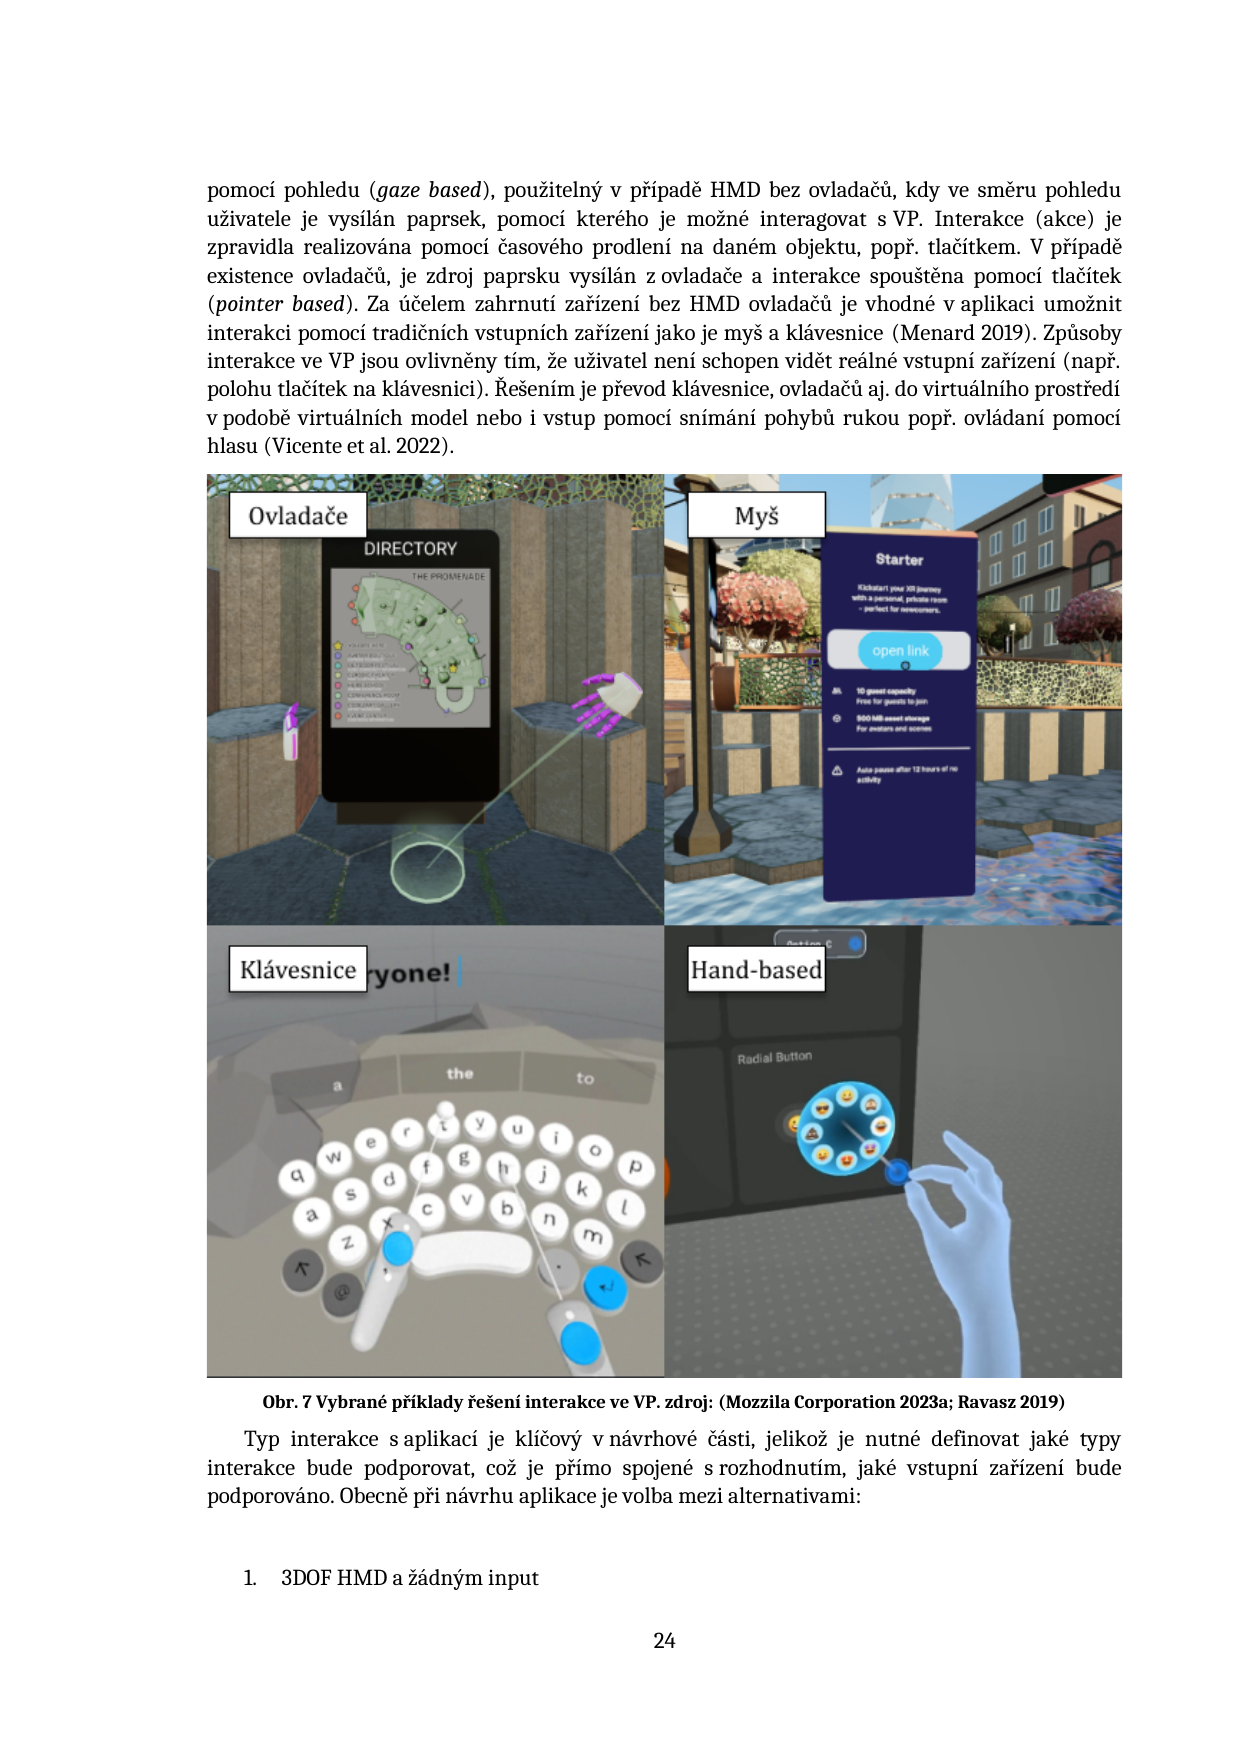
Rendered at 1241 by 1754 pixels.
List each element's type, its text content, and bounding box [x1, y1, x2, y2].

text Obr. Vybrané příklady řešení interakce ve VP. zdroj: (Mozzila Corporation 2023a; Ravasz 2019) [207, 1392, 1122, 1413]
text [207, 177, 1122, 459]
picture [206, 474, 1123, 1378]
text Typ interakce s aplikací je klíčový v návrhové části, jelikož je nutné definovat jaké typy interakce bude podporovat, což je přímo spojené s rozhodnutím, jaké vstupní zařízení bude podporováno. Obecně při návrhu aplikace je volba mezi alternativami: [207, 1426, 1122, 1509]
list 3DOF HMD a žádným input [244, 1565, 1122, 1591]
